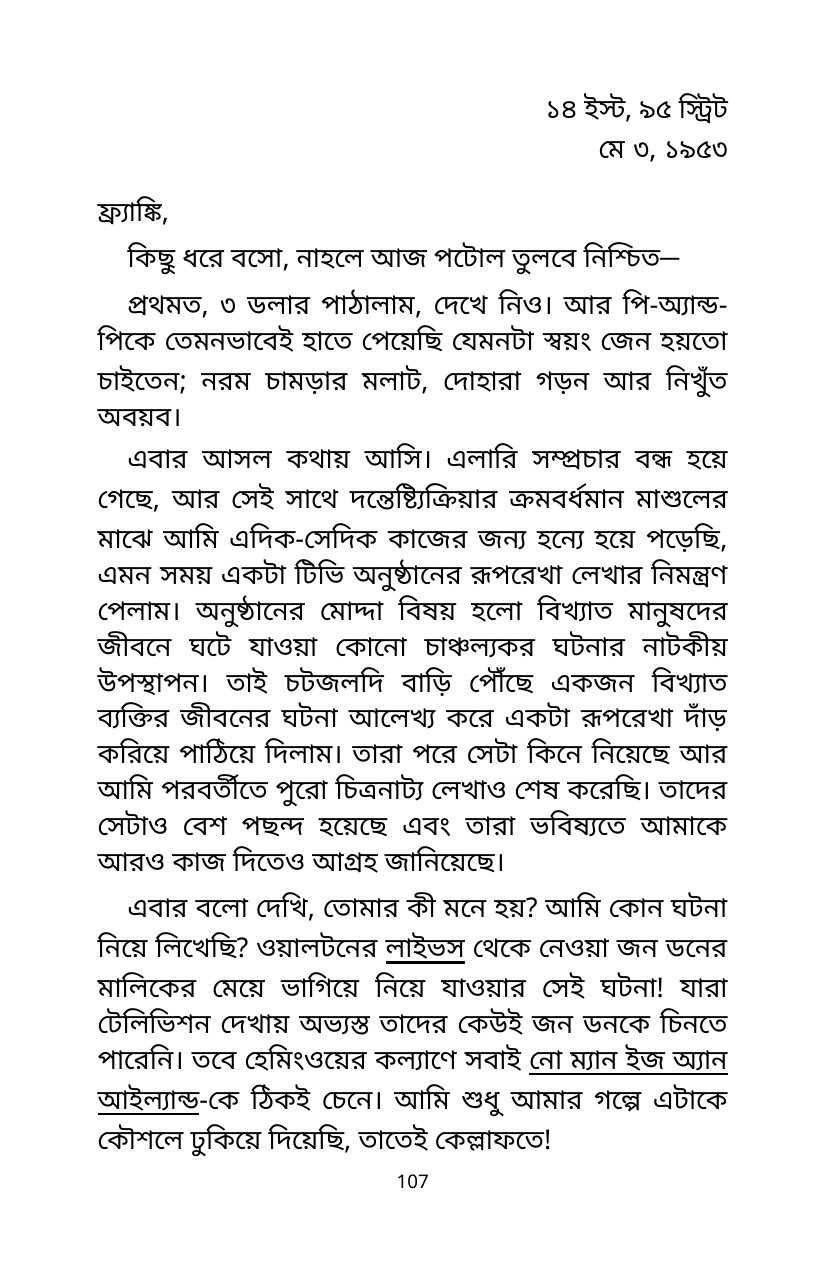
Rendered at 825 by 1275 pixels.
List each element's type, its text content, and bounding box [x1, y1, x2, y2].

text এবার আসল কথায় আসি। এলারি সম্প্রচার বন্ধ হয়ে গেছে, আর সেই সাথে দন্তেষ্ট্যিক্রিয়ার ক্রমবর্ধমান মাশুলের মাঝে আমি এদিক-সেদিক কাজের জন্য হন্যে হয়ে পড়েছি, এমন সময় একটা টিভি অনুষ্ঠানের রূপরেখা লেখার নিমন্ত্রণ পেলাম। অনুষ্ঠানের মোদ্দা বিষয় হলো বিখ্যাত মানুষদের জীবনে ঘটে যাওয়া কোনো চাঞ্চল্যকর ঘটনার নাটকীয় উপস্থাপন। তাই চটজলদি বাড়ি পৌঁছে একজন বিখ্যাত ব্যক্তির জীবনের ঘটনা আলেখ্য করে একটা রূপরেখা দাঁড় করিয়ে পাঠিয়ে দিলাম। তারা পরে সেটা কিনে নিয়েছে আর আমি পরবর্তীতে পুরো চিত্রনাট্য লেখাও শেষ করেছি। তাদের সেটাও বেশ পছন্দ হয়েছে এবং তারা ভবিষ্যতে আমাকে আরও কাজ দিতেও আগ্রহ জানিয়েছে। [97, 443, 727, 883]
text মে ৩, ১৯৫৩ [97, 130, 727, 170]
text ফ্র্যাঙ্কি, [97, 193, 727, 233]
text কিছু ধরে বসো, নাহলে আজ পটোল তুলবে নিশ্চিত─ [97, 239, 727, 279]
text এবার বলো দেখি, তোমার কী মনে হয়? আমি কোন ঘটনা নিয়ে লিখেছি? ওয়ালটনের লাইভস থেকে নেওয়া জন ডনের মালিকের মেয়ে ভাগিয়ে নিয়ে যাওয়ার সেই ঘটনা! যারা টেলিভিশন দেখায় অভ্যস্ত তাদের কেউই জন ডনকে চিনতে পারেনি। তবে হেমিংওয়ের কল্যাণে সবাই নো ম্যান ইজ অ্যান আইল্যান্ড-কে ঠিকই চেনে। আমি শুধু আমার গল্পে এটাকে কৌশলে ঢুকিয়ে দিয়েছি, তাতেই কেল্লাফতে! [97, 889, 727, 1161]
text ১৪ ইস্ট, ৯৫ স্ট্রিট [97, 90, 727, 130]
text প্রথমত, ৩ ডলার পাঠালাম, দেখে নিও। আর পি-অ্যান্ড-পিকে তেমনভাবেই হাতে পেয়েছি যেমনটা স্বয়ং জেন হয়তো চাইতেন; নরম চামড়ার মলাট, দোহারা গড়ন আর নিখুঁত অবয়ব। [97, 285, 727, 437]
